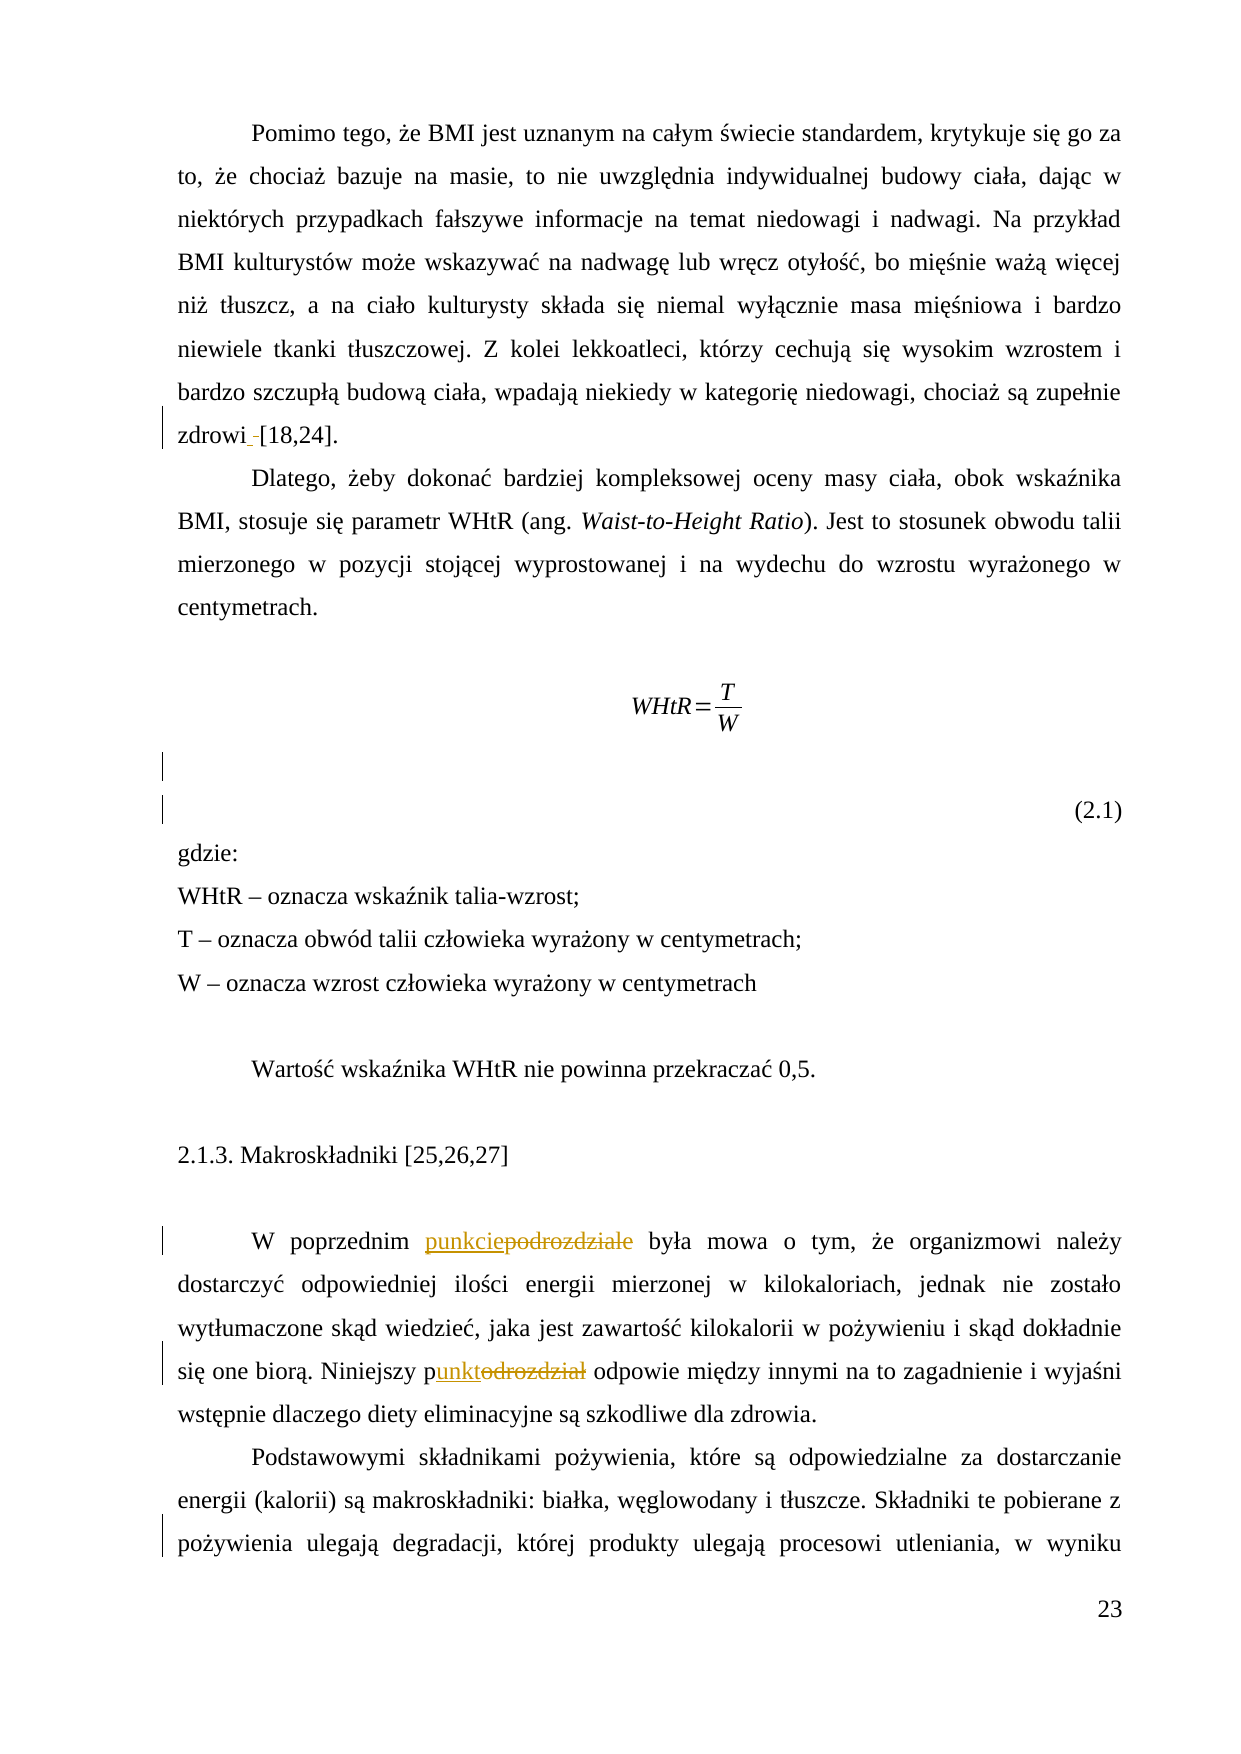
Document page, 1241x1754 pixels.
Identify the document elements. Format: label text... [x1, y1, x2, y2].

text Pomimo tego, że BMI jest uznanym na całym świecie standardem, krytykuje się go za to, że chociaż bazuje na masie, to nie uwzględnia indywidualnej budowy ciała, dając w niektórych przypadkach fałszywe informacje na temat niedowagi i nadwagi. Na przykład BMI kulturystów może wskazywać na nadwagę lub wręcz otyłość, bo mięśnie ważą więcej niż tłuszcz, a na ciało kulturysty składa się niemal wyłącznie masa mięśniowa i bardzo niewiele tkanki tłuszczowej. Z kolei lekkoatleci, którzy cechują się wysokim wzrostem i bardzo szczupłą budową ciała, wpadają niekiedy w kategorię niedowagi, chociaż są zupełnie zdrowi[18,24]. [177, 118, 1122, 449]
text Dlatego, żeby dokonać bardziej kompleksowej oceny masy ciała, obok wskaźnika BMI, stosuje się parametr WHtR (ang. Waist-to-Height Ratio). Jest to stosunek obwodu talii mierzonego w pozycji stojącej wyprostowanej i na wydechu do wzrostu wyrażonego w centymetrach. [177, 463, 1122, 621]
text WHtR – oznacza wskaźnik talia-wzrost; [177, 881, 1122, 910]
subtitle 2.1.3. Makroskładniki [25,26,27] [177, 1140, 1122, 1169]
text gdzie: [177, 838, 1122, 867]
text Wartość wskaźnika WHtR nie powinna przekraczać 0,5. [177, 1054, 1122, 1083]
text (2.1) [177, 795, 1122, 824]
text T – oznacza obwód talii człowieka wyrażony w centymetrach; [177, 924, 1122, 953]
text W – oznacza wzrost człowieka wyrażony w centymetrach [177, 968, 1122, 996]
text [177, 1442, 1122, 1557]
text W poprzednim była mowa o tym, że organizmowi należy dostarczyć odpowiedniej ilości energii mierzonej w kilokaloriach, jednak nie zostało wytłumaczone skąd wiedzieć, jaka jest zawartość kilokalorii w pożywieniu i skąd dokładnie się one biorą. Niniejszy p odpowie między innymi na to zagadnienie i wyjaśni wstępnie dlaczego diety eliminacyjne są szkodliwe dla zdrowia. [177, 1226, 1122, 1428]
